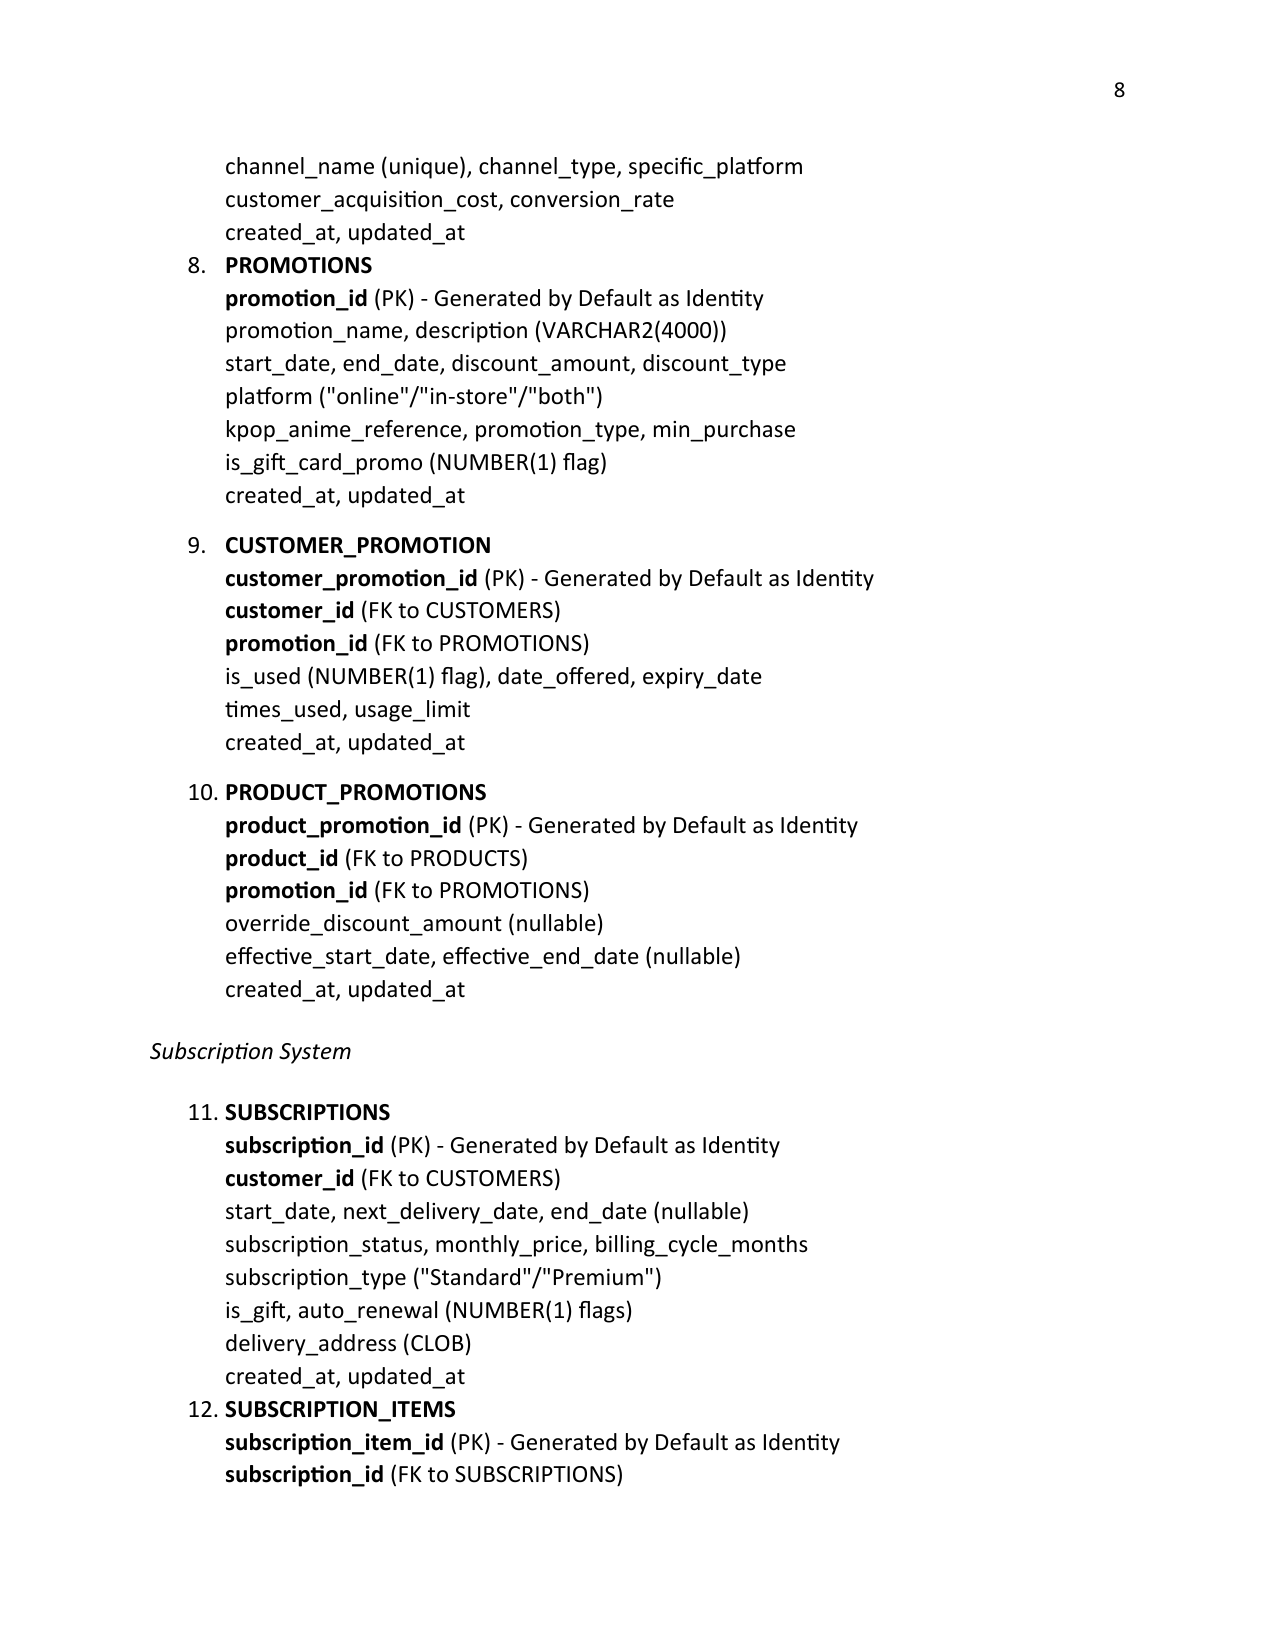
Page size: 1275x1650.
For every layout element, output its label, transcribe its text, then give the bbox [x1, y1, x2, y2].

list SUBSCRIPTIONS subscription_id (PK) - Generated by Default as Identity customer_id (FK to CUSTOMERS) start_date, next_delivery_date, end_date (nullable) subscription_status, monthly_price, billing_cycle_months subscription_type ("Standard"/"Premium") is_gift, auto_renewal (NUMBER(1) flags) delivery_address (CLOB) created_at, updated_at [187, 1096, 1125, 1390]
list PROMOTIONS promotion_id (PK) - Generated by Default as Identity promotion_name, description (VARCHAR2(4000)) start_date, end_date, discount_amount, discount_type platform ("online"/"in-store"/"both") kpop_anime_reference, promotion_type, min_purchase is_gift_card_promo (NUMBER(1) flag) created_at, updated_at [187, 249, 1125, 510]
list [187, 1393, 1125, 1489]
subtitle Subscription System [150, 1035, 1125, 1066]
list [187, 150, 1125, 246]
list CUSTOMER_PROMOTION customer_promotion_id (PK) - Generated by Default as Identity customer_id (FK to CUSTOMERS) promotion_id (FK to PROMOTIONS) is_used (NUMBER(1) flag), date_offered, expiry_date times_used, usage_limit created_at, updated_at [187, 529, 1125, 757]
list PRODUCT_PROMOTIONS product_promotion_id (PK) - Generated by Default as Identity product_id (FK to PRODUCTS) promotion_id (FK to PROMOTIONS) override_discount_amount (nullable) effective_start_date, effective_end_date (nullable) created_at, updated_at [187, 776, 1125, 1004]
